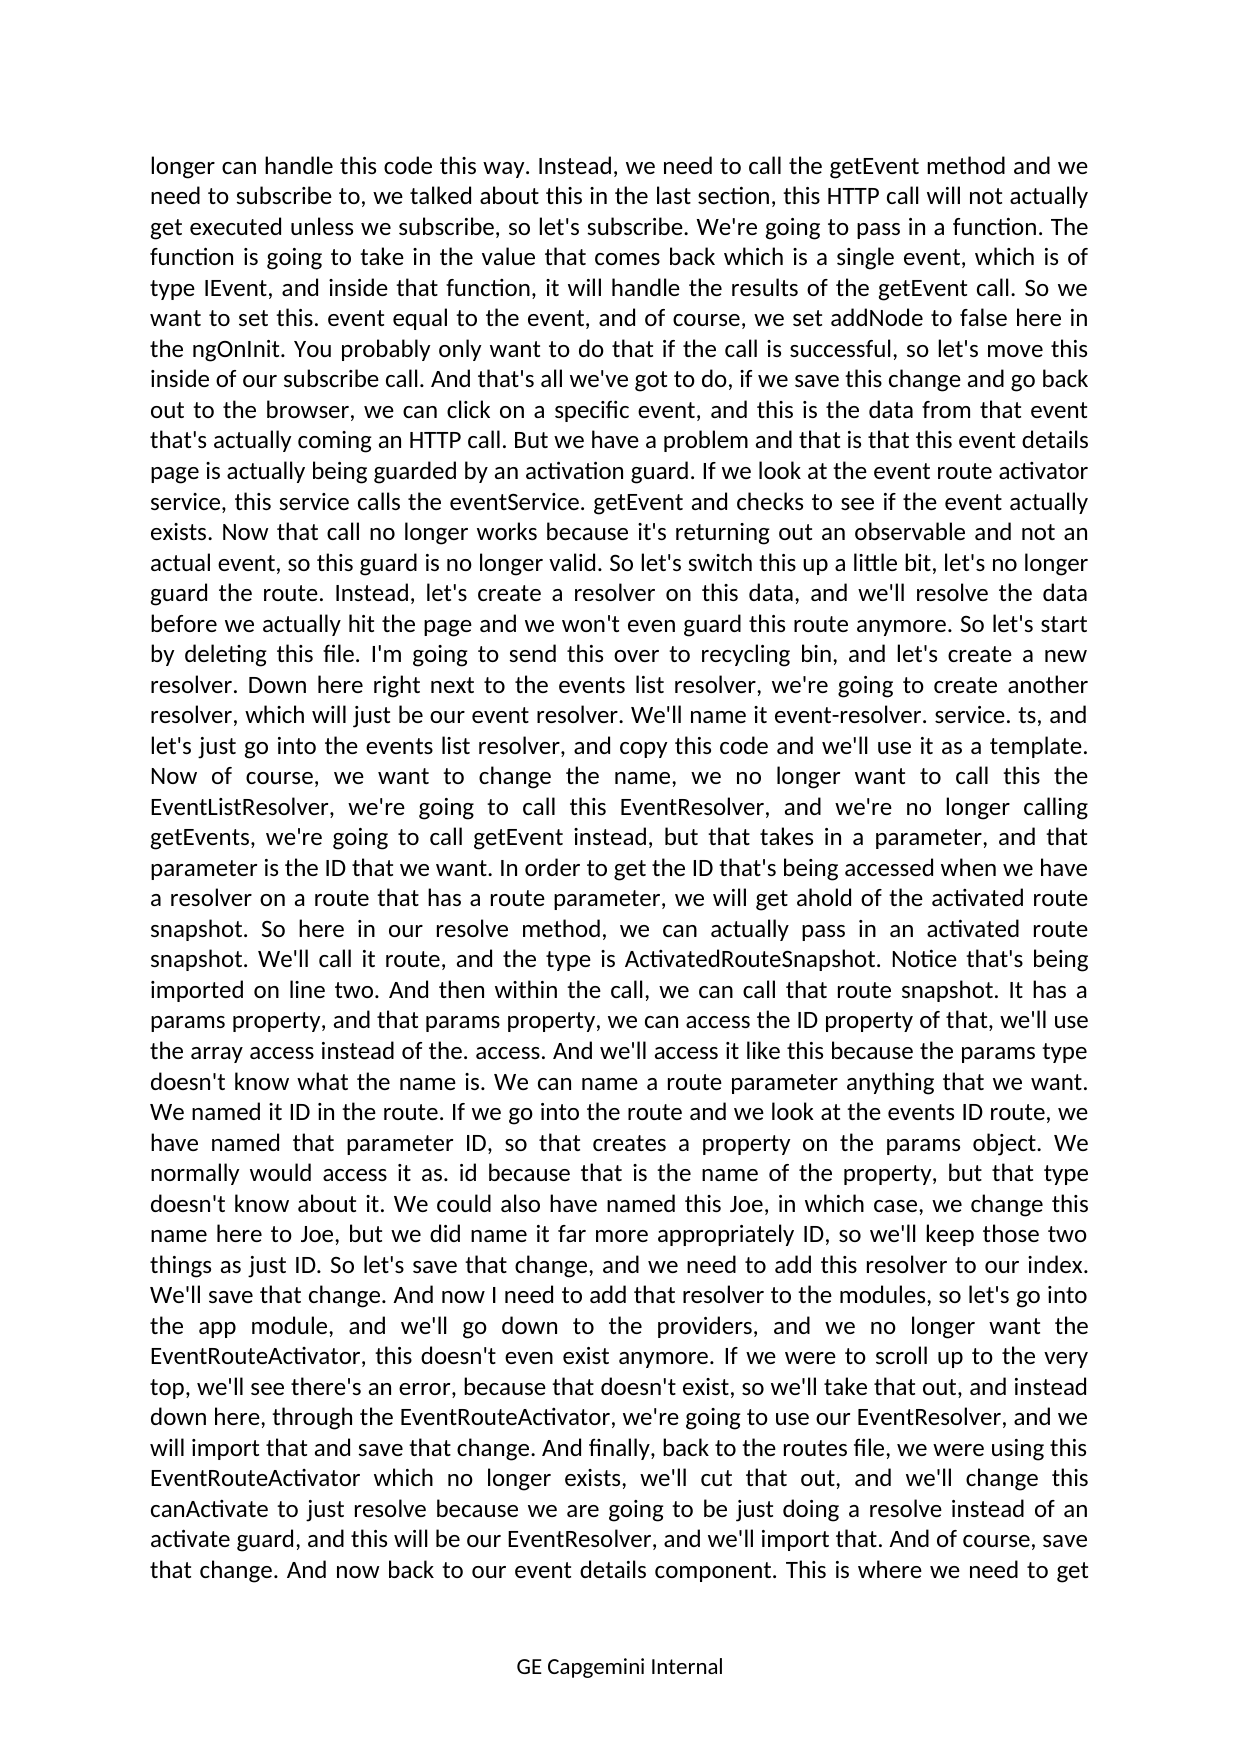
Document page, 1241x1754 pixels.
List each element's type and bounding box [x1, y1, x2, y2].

text [150, 150, 1090, 1584]
